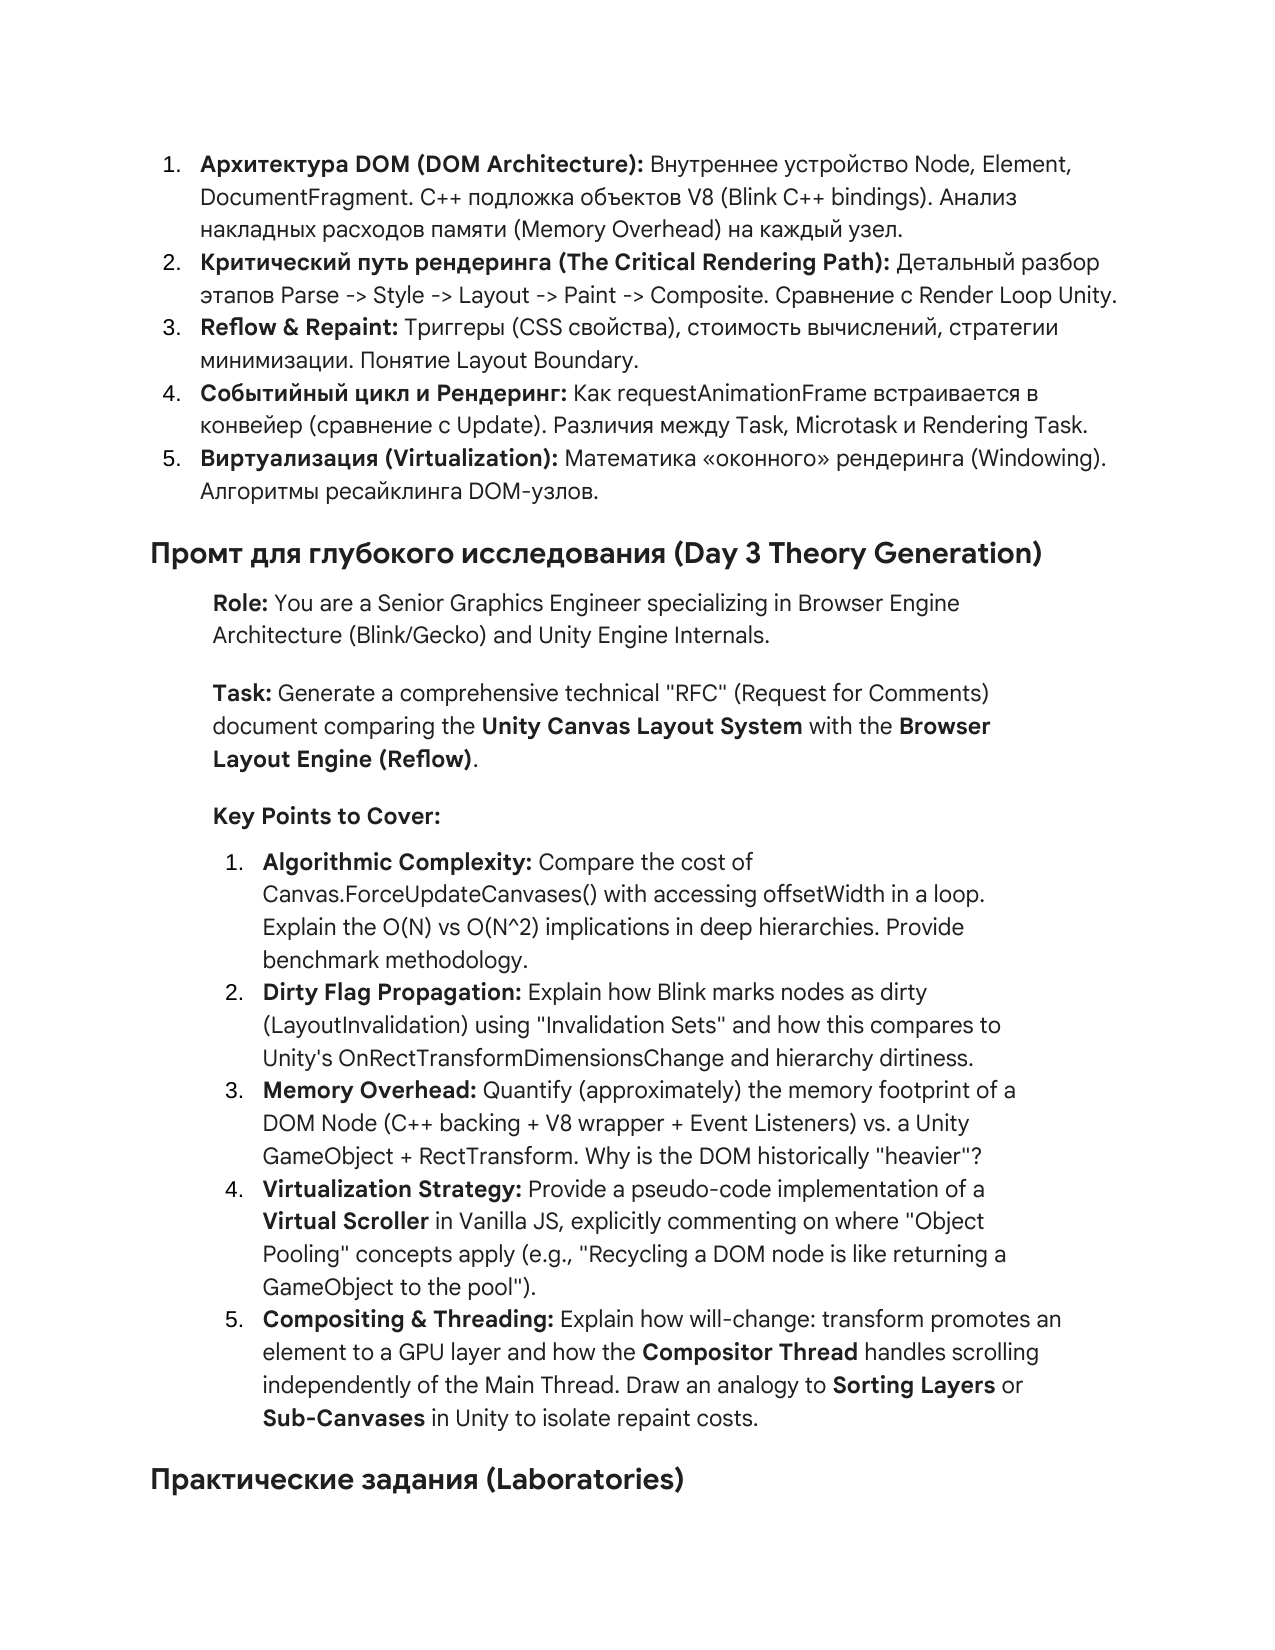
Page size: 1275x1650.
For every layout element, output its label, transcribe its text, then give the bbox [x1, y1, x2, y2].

subtitle Промт для глубокого исследования (Day 3 Theory Generation) [150, 535, 1125, 571]
list Событийный цикл и Рендеринг: Как requestAnimationFrame встраивается в конвейер (сравнение с Update). Различия между Task, Microtask и Rendering Task. [162, 379, 1125, 440]
text Task: Generate a comprehensive technical "RFC" (Request for Comments) document comparing the Unity Canvas Layout System with the Browser Layout Engine (Reflow). [212, 679, 1062, 773]
subtitle Практические задания (Laboratories) [150, 1461, 1125, 1498]
text Key Points to Cover: [212, 802, 1062, 831]
list Algorithmic Complexity: Compare the cost of Canvas.ForceUpdateCanvases() with accessing offsetWidth in a loop. Explain the O(N) vs O(N^2) implications in deep hierarchies. Provide benchmark methodology. [225, 848, 1062, 974]
list Virtualization Strategy: Provide a pseudo-code implementation of a Virtual Scroller in Vanilla JS, explicitly commenting on where "Object Pooling" concepts apply (e.g., "Recycling a DOM node is like returning a GameObject to the pool"). [225, 1175, 1062, 1302]
text Role: You are a Senior Graphics Engineer specializing in Browser Engine Architecture (Blink/Gecko) and Unity Engine Internals. [212, 589, 1062, 650]
list Reflow & Repaint: Триггеры (CSS свойства), стоимость вычислений, стратегии минимизации. Понятие Layout Boundary. [162, 313, 1125, 375]
list Compositing & Threading: Explain how will-change: transform promotes an element to a GPU layer and how the Compositor Thread handles scrolling independently of the Main Thread. Draw an analogy to Sorting Layers or Sub-Canvases in Unity to isolate repaint costs. [225, 1306, 1062, 1432]
list Memory Overhead: Quantify (approximately) the memory footprint of a DOM Node (C++ backing + V8 wrapper + Event Listeners) vs. a Unity GameObject + RectTransform. Why is the DOM historically "heavier"? [225, 1077, 1062, 1171]
list Виртуализация (Virtualization): Математика «оконного» рендеринга (Windowing). Алгоритмы ресайклинга DOM-узлов. [162, 444, 1125, 506]
list Dirty Flag Propagation: Explain how Blink marks nodes as dirty (LayoutInvalidation) using "Invalidation Sets" and how this compares to Unity's OnRectTransformDimensionsChange and hierarchy dirtiness. [225, 978, 1062, 1073]
list Критический путь рендеринга (The Critical Rendering Path): Детальный разбор этапов Parse -> Style -> Layout -> Paint -> Composite. Сравнение с Render Loop Unity. [162, 248, 1125, 309]
list Архитектура DOM (DOM Architecture): Внутреннее устройство Node, Element, DocumentFragment. C++ подложка объектов V8 (Blink C++ bindings). Анализ накладных расходов памяти (Memory Overhead) на каждый узел. [162, 150, 1125, 244]
